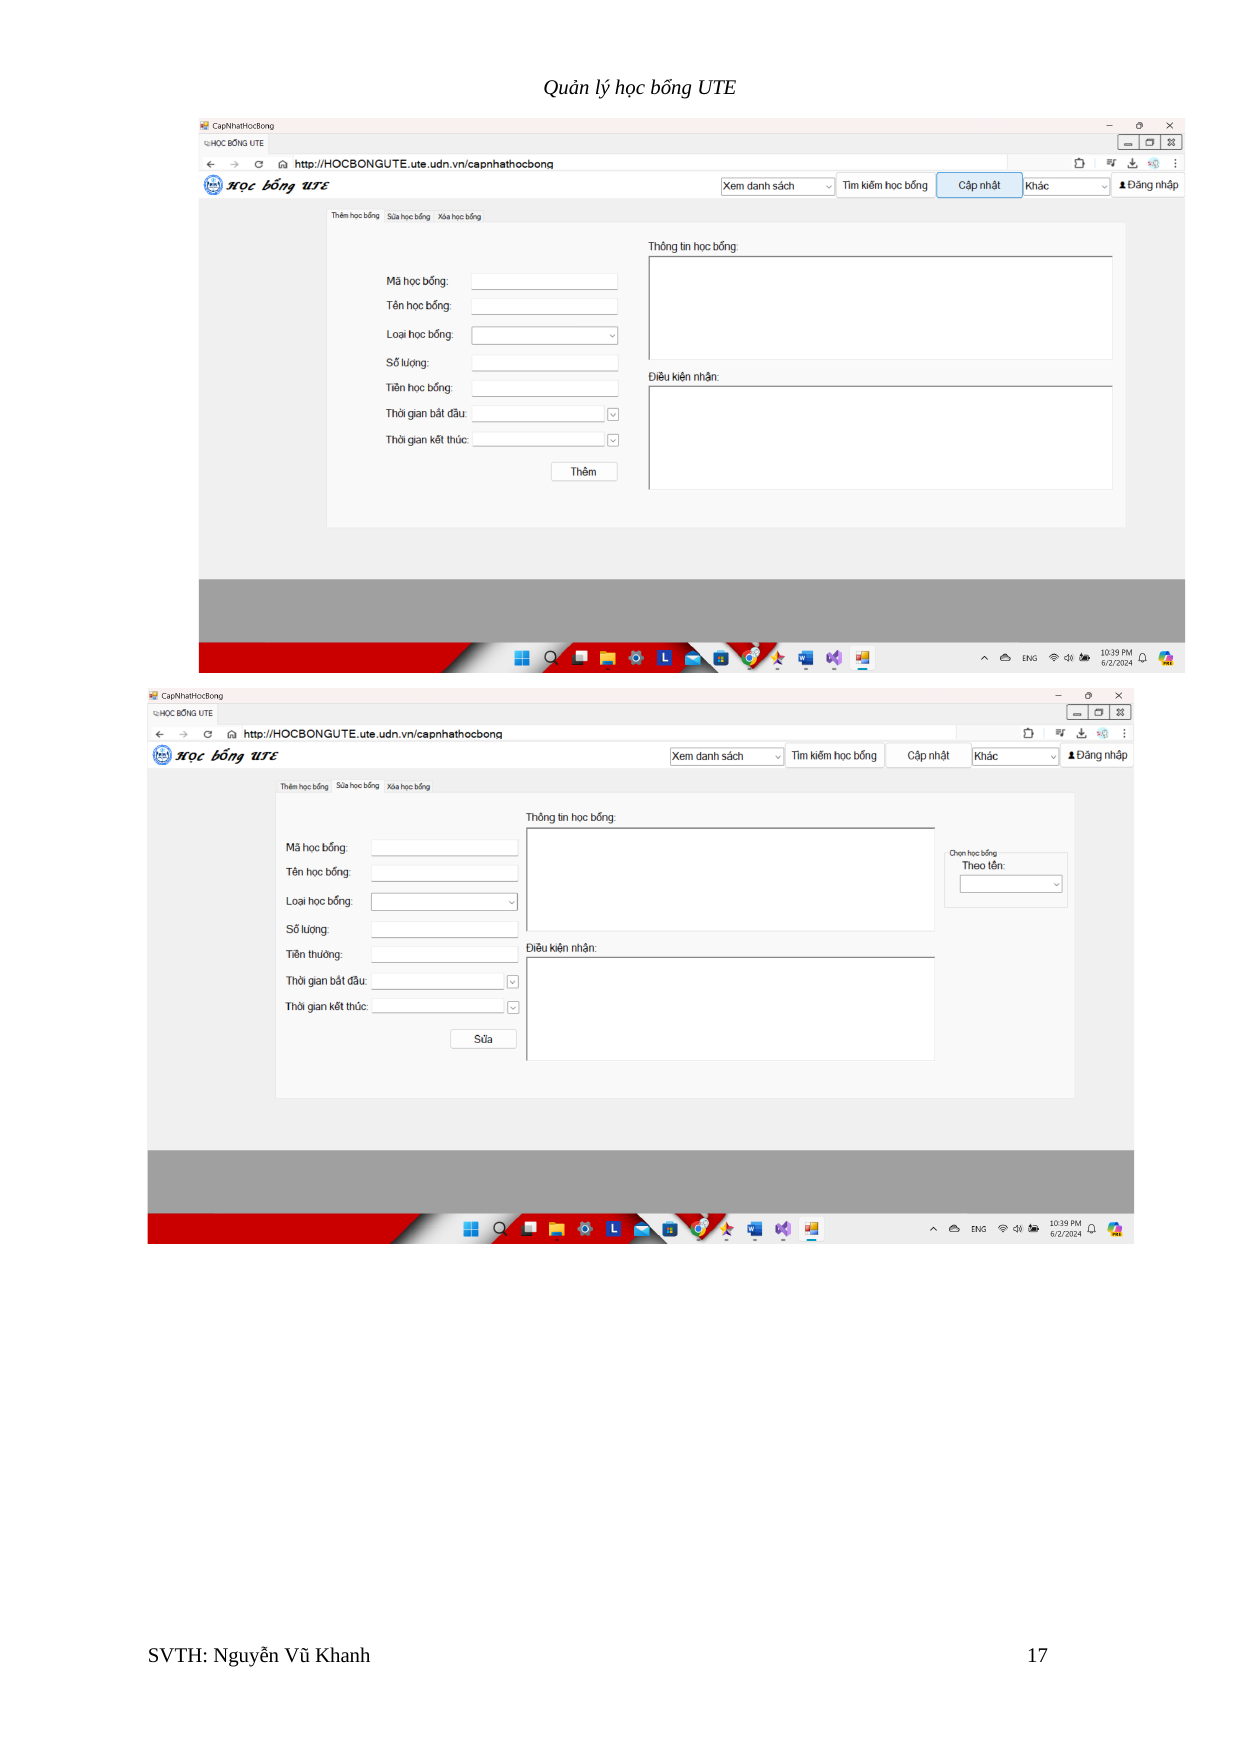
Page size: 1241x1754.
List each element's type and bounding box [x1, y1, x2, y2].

picture [147, 688, 1135, 1244]
picture [198, 118, 1186, 673]
